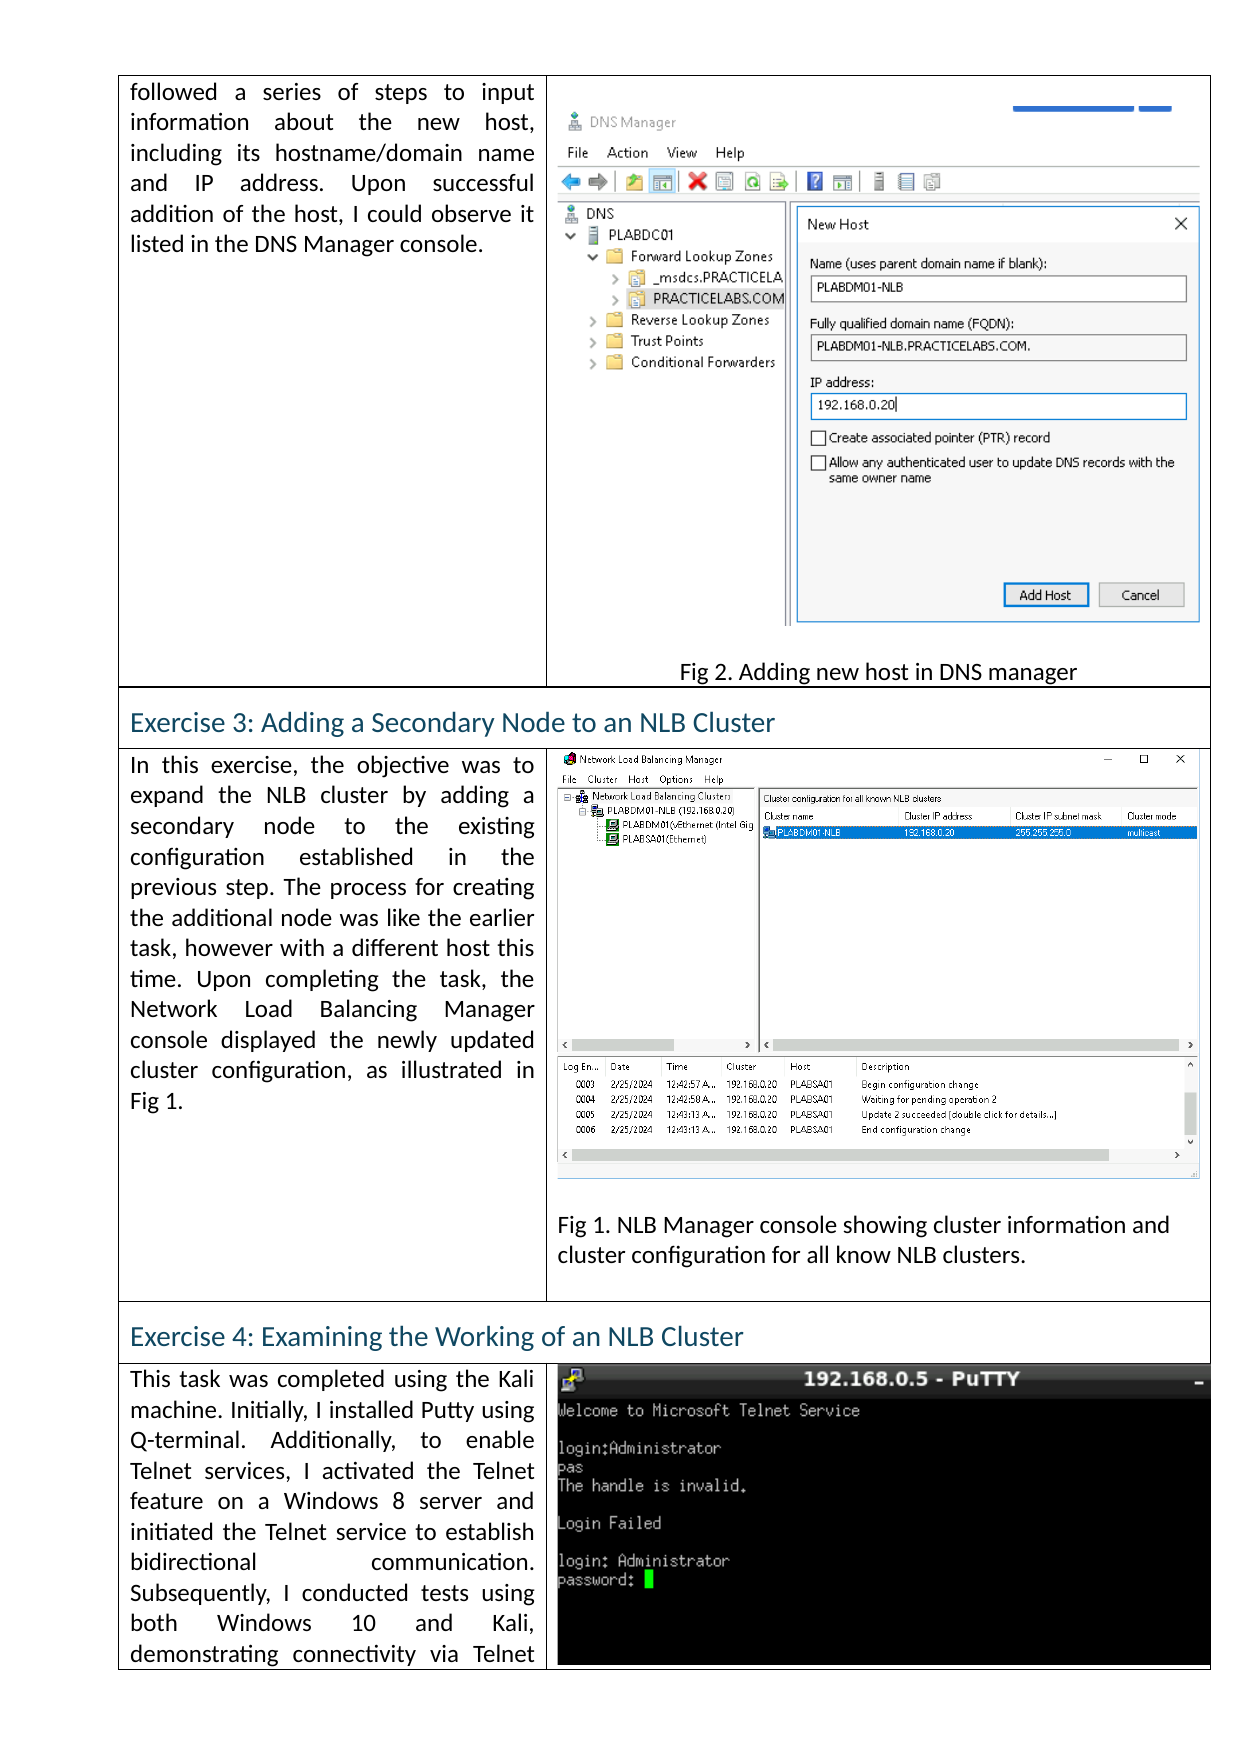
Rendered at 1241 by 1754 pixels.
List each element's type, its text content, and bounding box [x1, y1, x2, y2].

table_cell Exercise 3: Adding a Secondary Node to an NLB Cluster [119, 688, 1210, 748]
picture [557, 749, 1200, 1179]
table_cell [547, 76, 1210, 686]
table_cell Fig 1. NLB Manager console showing cluster information and cluster configuration for all know NLB clusters. [547, 749, 1210, 1301]
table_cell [119, 76, 546, 686]
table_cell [547, 1364, 1210, 1669]
table_cell In this exercise, the objective was to expand the NLB cluster by adding a secondary node to the existing configuration established in the previous step. The process for creating the additional node was like the earlier task, however with a different host this time. Upon completing the task, the Network Load Balancing Manager console displayed the newly updated cluster configuration, as illustrated in Fig 1. [119, 749, 546, 1301]
table_cell Exercise 4: Examining the Working of an NLB Cluster [119, 1302, 1210, 1362]
picture [557, 1363, 1211, 1665]
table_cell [119, 1364, 546, 1669]
picture [557, 106, 1200, 626]
